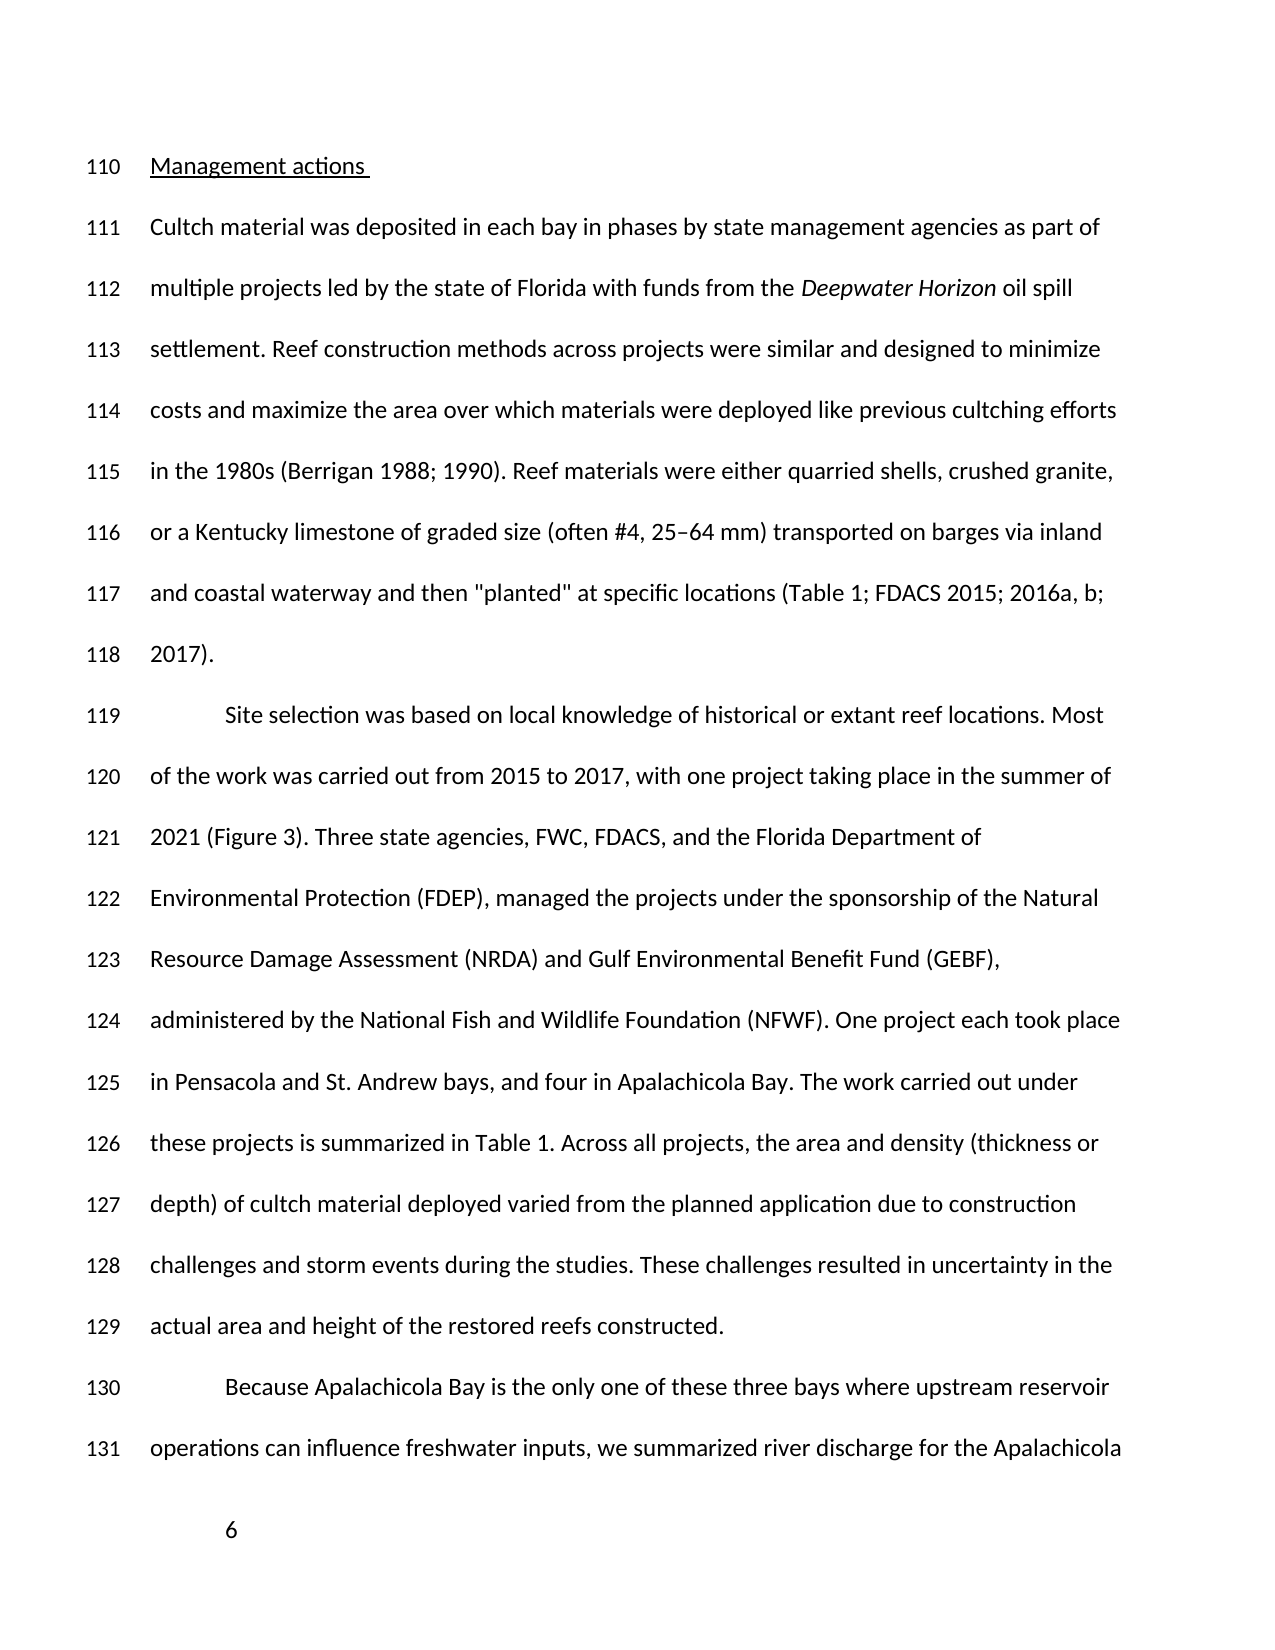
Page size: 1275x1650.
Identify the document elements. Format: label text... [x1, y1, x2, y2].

text Site selection was based on local knowledge of historical or extant reef locations. Most of the work was carried out from 2015 to 2017, with one project taking place in the summer of 2021 (Figure 3). Three state agencies, FWC, FDACS, and the Florida Department of Environmental Protection (FDEP), managed the projects under the sponsorship of the Natural Resource Damage Assessment (NRDA) and Gulf Environmental Benefit Fund (GEBF), administered by the National Fish and Wildlife Foundation (NFWF). One project each took place in Pensacola and St. Andrew bays, and four in Apalachicola Bay. The work carried out under these projects is summarized in Table 1. Across all projects, the area and density (thickness or depth) of cultch material deployed varied from the planned application due to construction challenges and storm events during the studies. These challenges resulted in uncertainty in the actual area and height of the restored reefs constructed. [150, 699, 1125, 1340]
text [150, 1371, 1125, 1462]
subtitle Management actions [150, 150, 1125, 181]
text Cultch material was deposited in each bay in phases by state management agencies as part of multiple projects led by the state of Florida with funds from the Deepwater Horizon oil spill settlement. Reef construction methods across projects were similar and designed to minimize costs and maximize the area over which materials were deployed like previous cultching efforts in the 1980s (Berrigan 1988; 1990). Reef materials were either quarried shells, crushed granite, or a Kentucky limestone of graded size (often #4, 25–64 mm) transported on barges via inland and coastal waterway and then "planted" at specific locations (Table 1; FDACS 2015; 2016a, b; 2017). [150, 211, 1125, 669]
